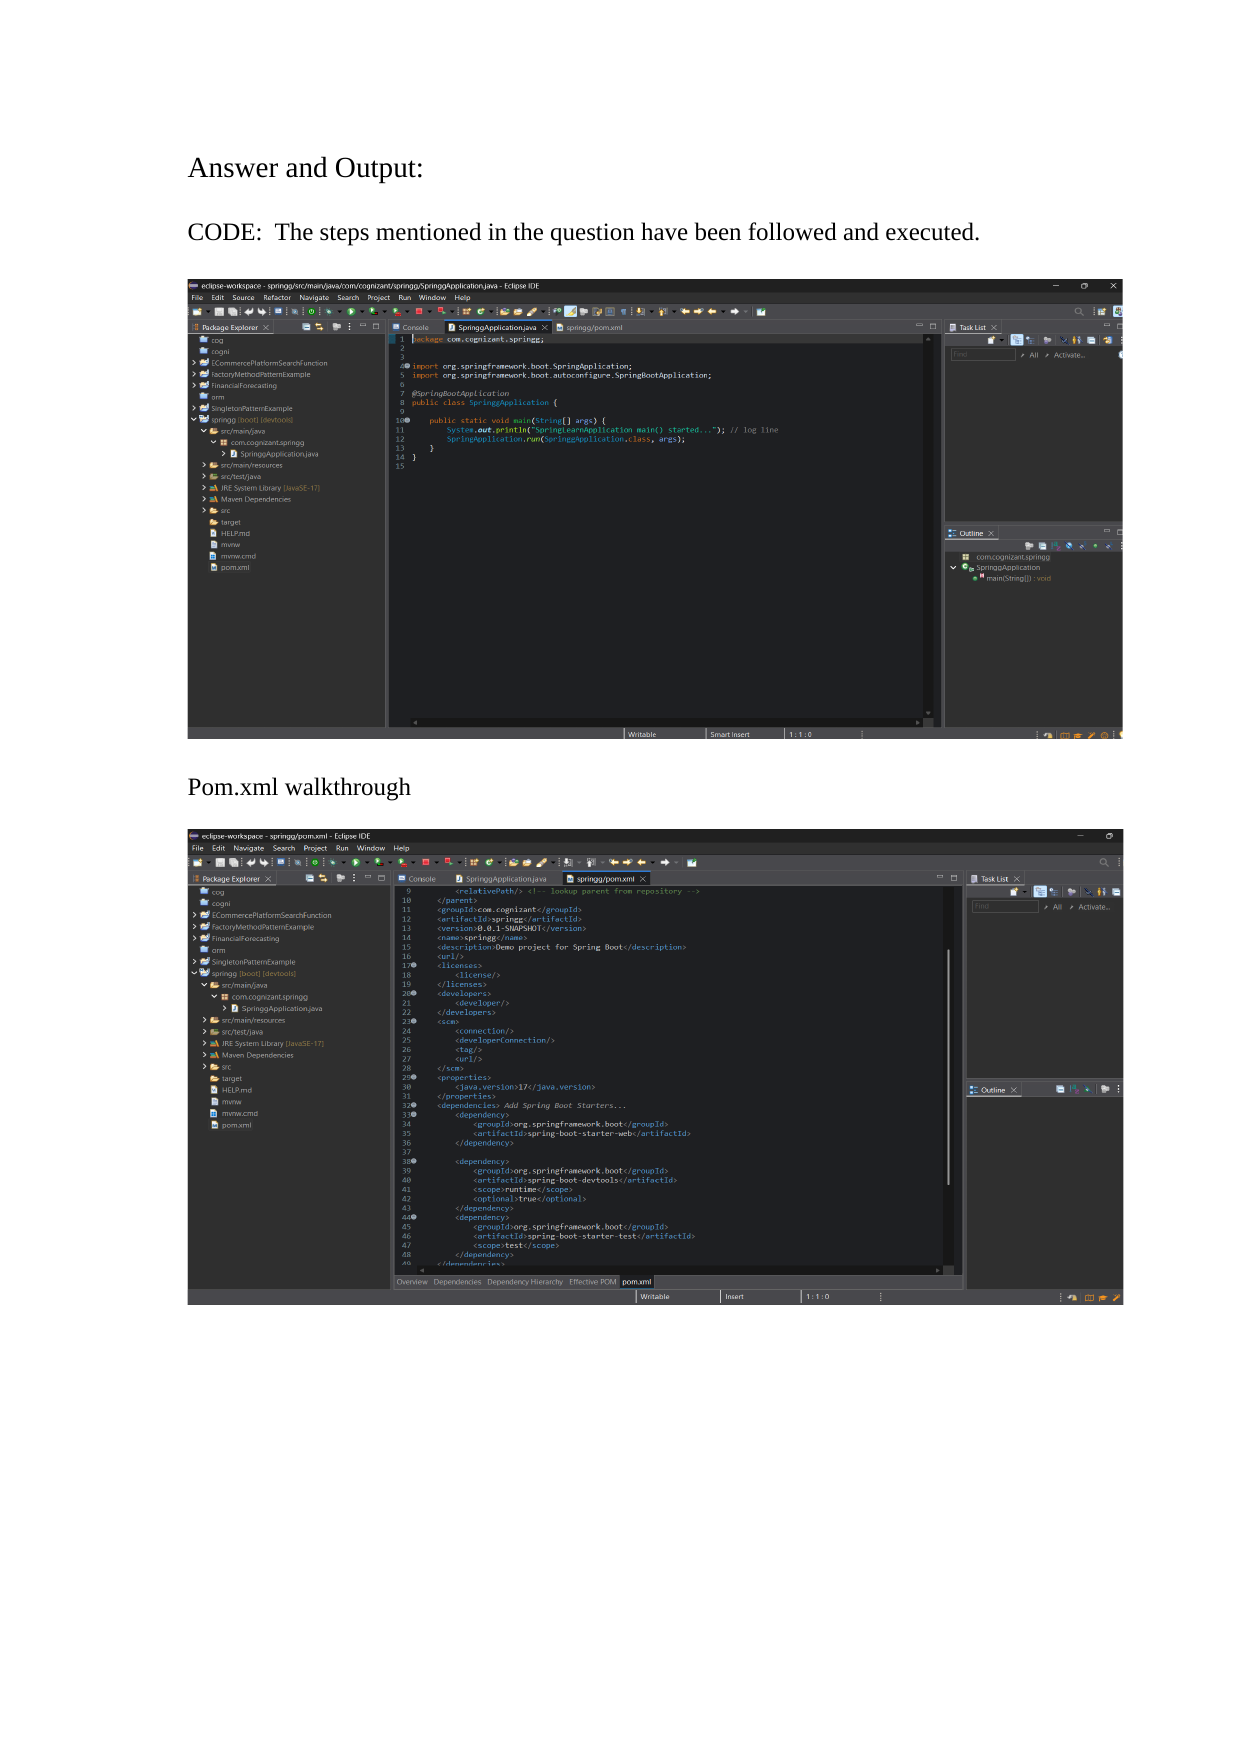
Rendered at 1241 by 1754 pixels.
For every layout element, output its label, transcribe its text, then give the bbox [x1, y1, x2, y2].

picture [187, 279, 1123, 739]
picture [187, 829, 1124, 1305]
text CODE: The steps mentioned in the question have been followed and executed. [187, 217, 1053, 246]
text Answer and Output: [187, 150, 1053, 183]
text Pom.xml walkthrough [187, 772, 1053, 801]
